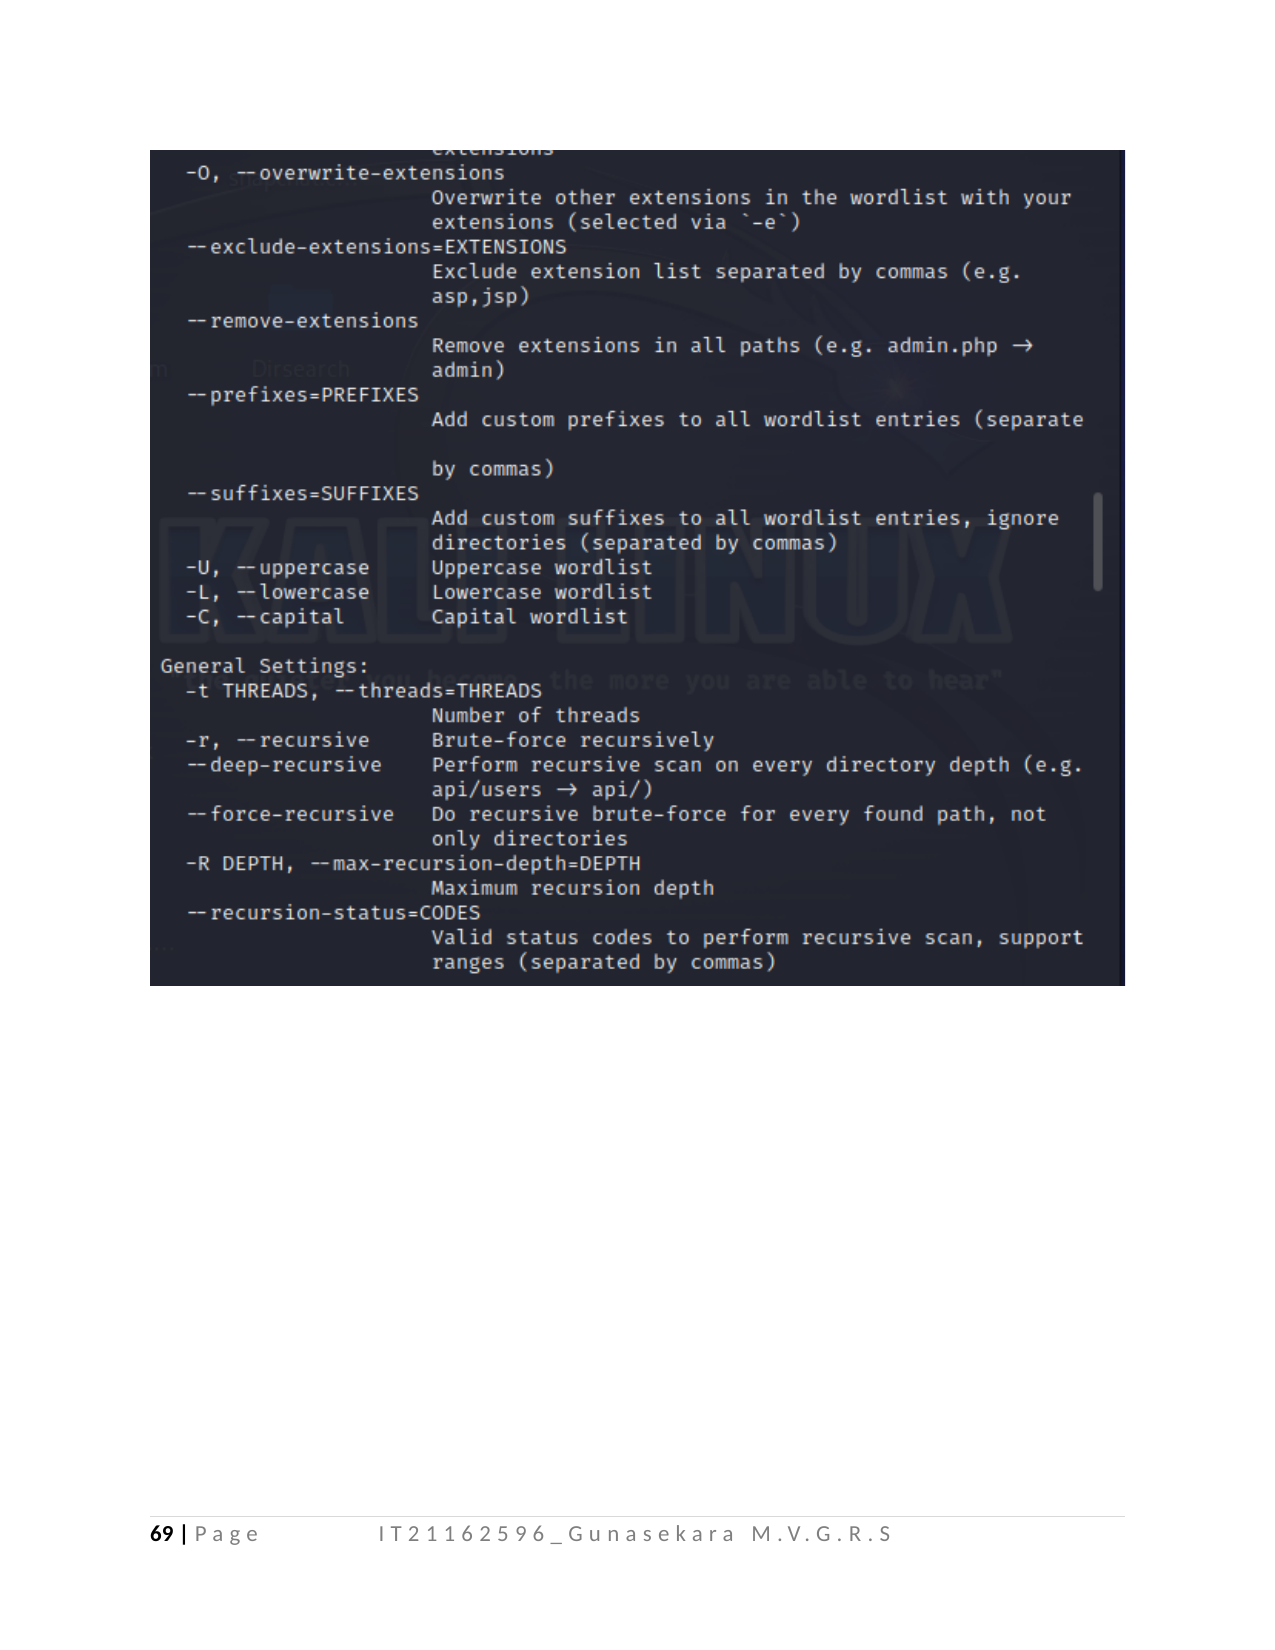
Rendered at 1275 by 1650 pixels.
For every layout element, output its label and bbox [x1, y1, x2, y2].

picture [150, 150, 1125, 986]
